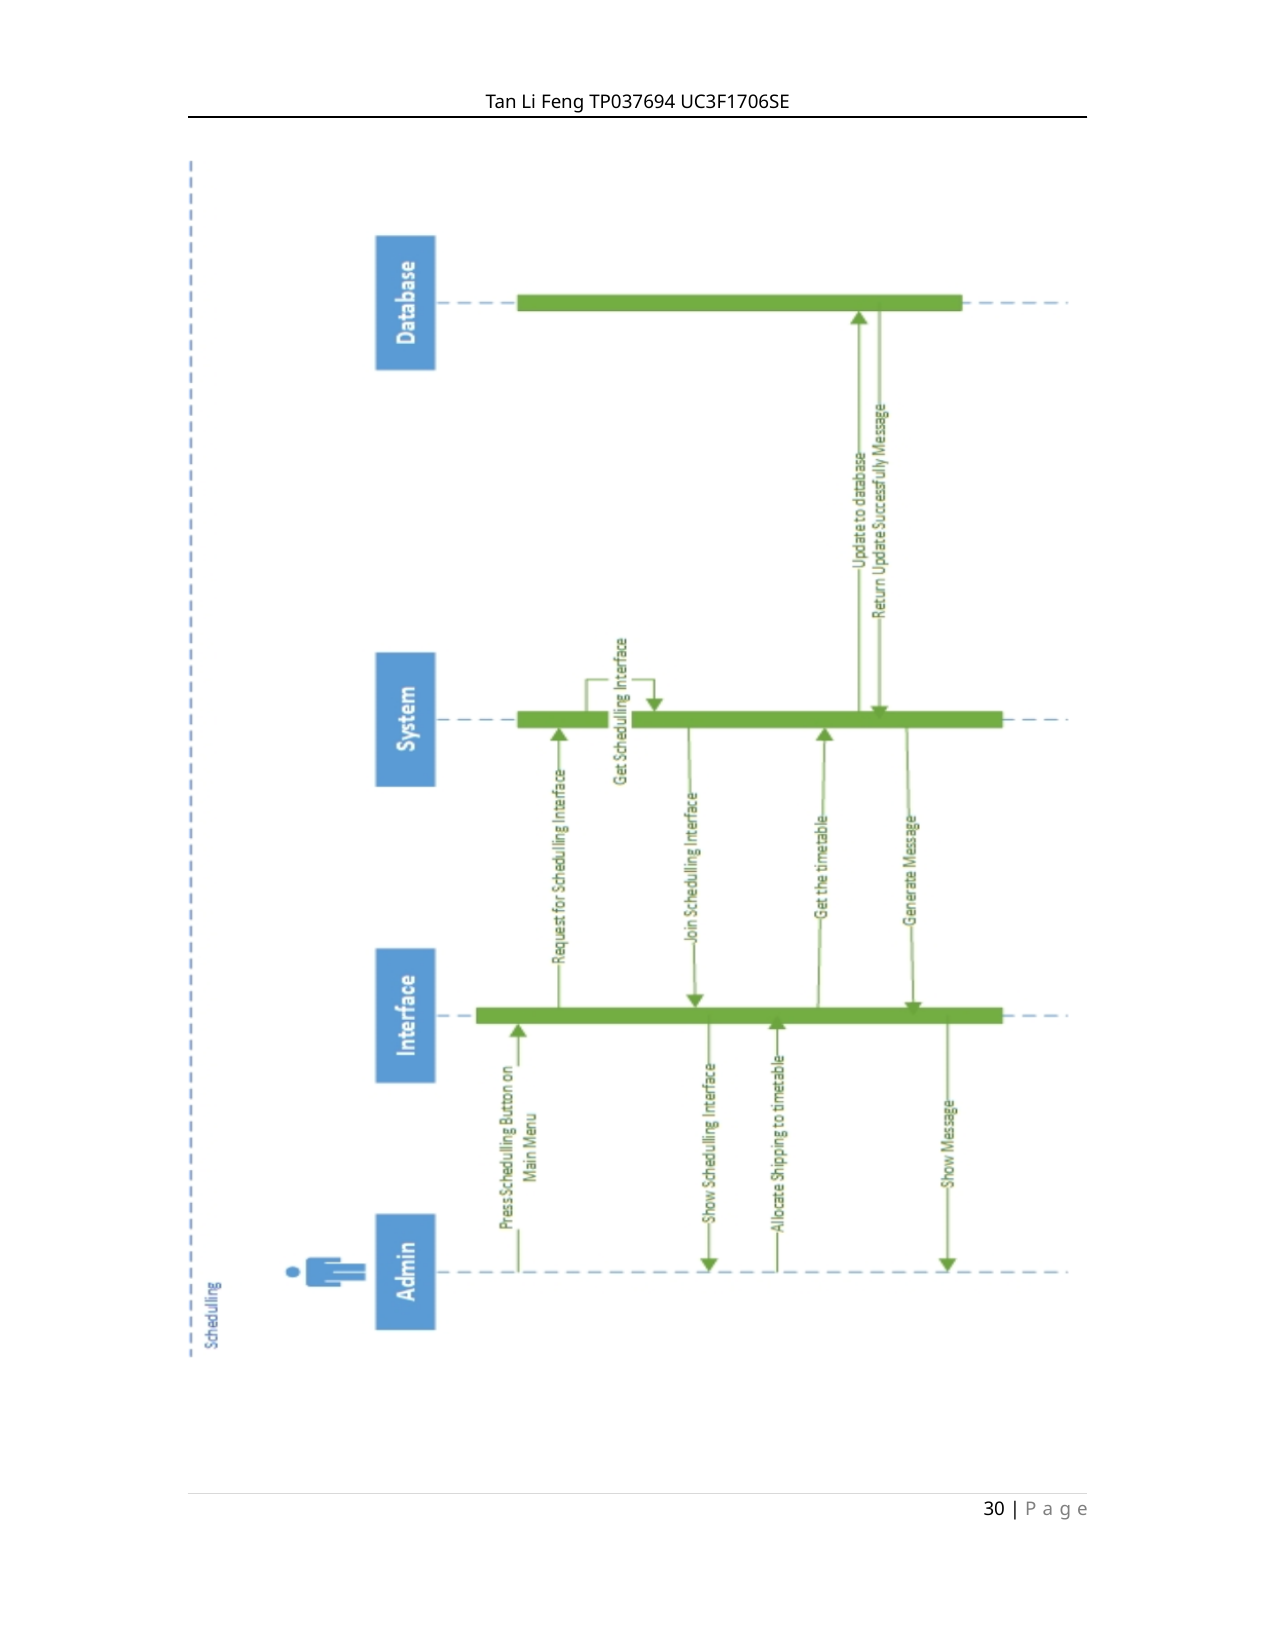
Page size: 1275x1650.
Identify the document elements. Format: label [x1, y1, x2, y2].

picture [189, 161, 1069, 1357]
